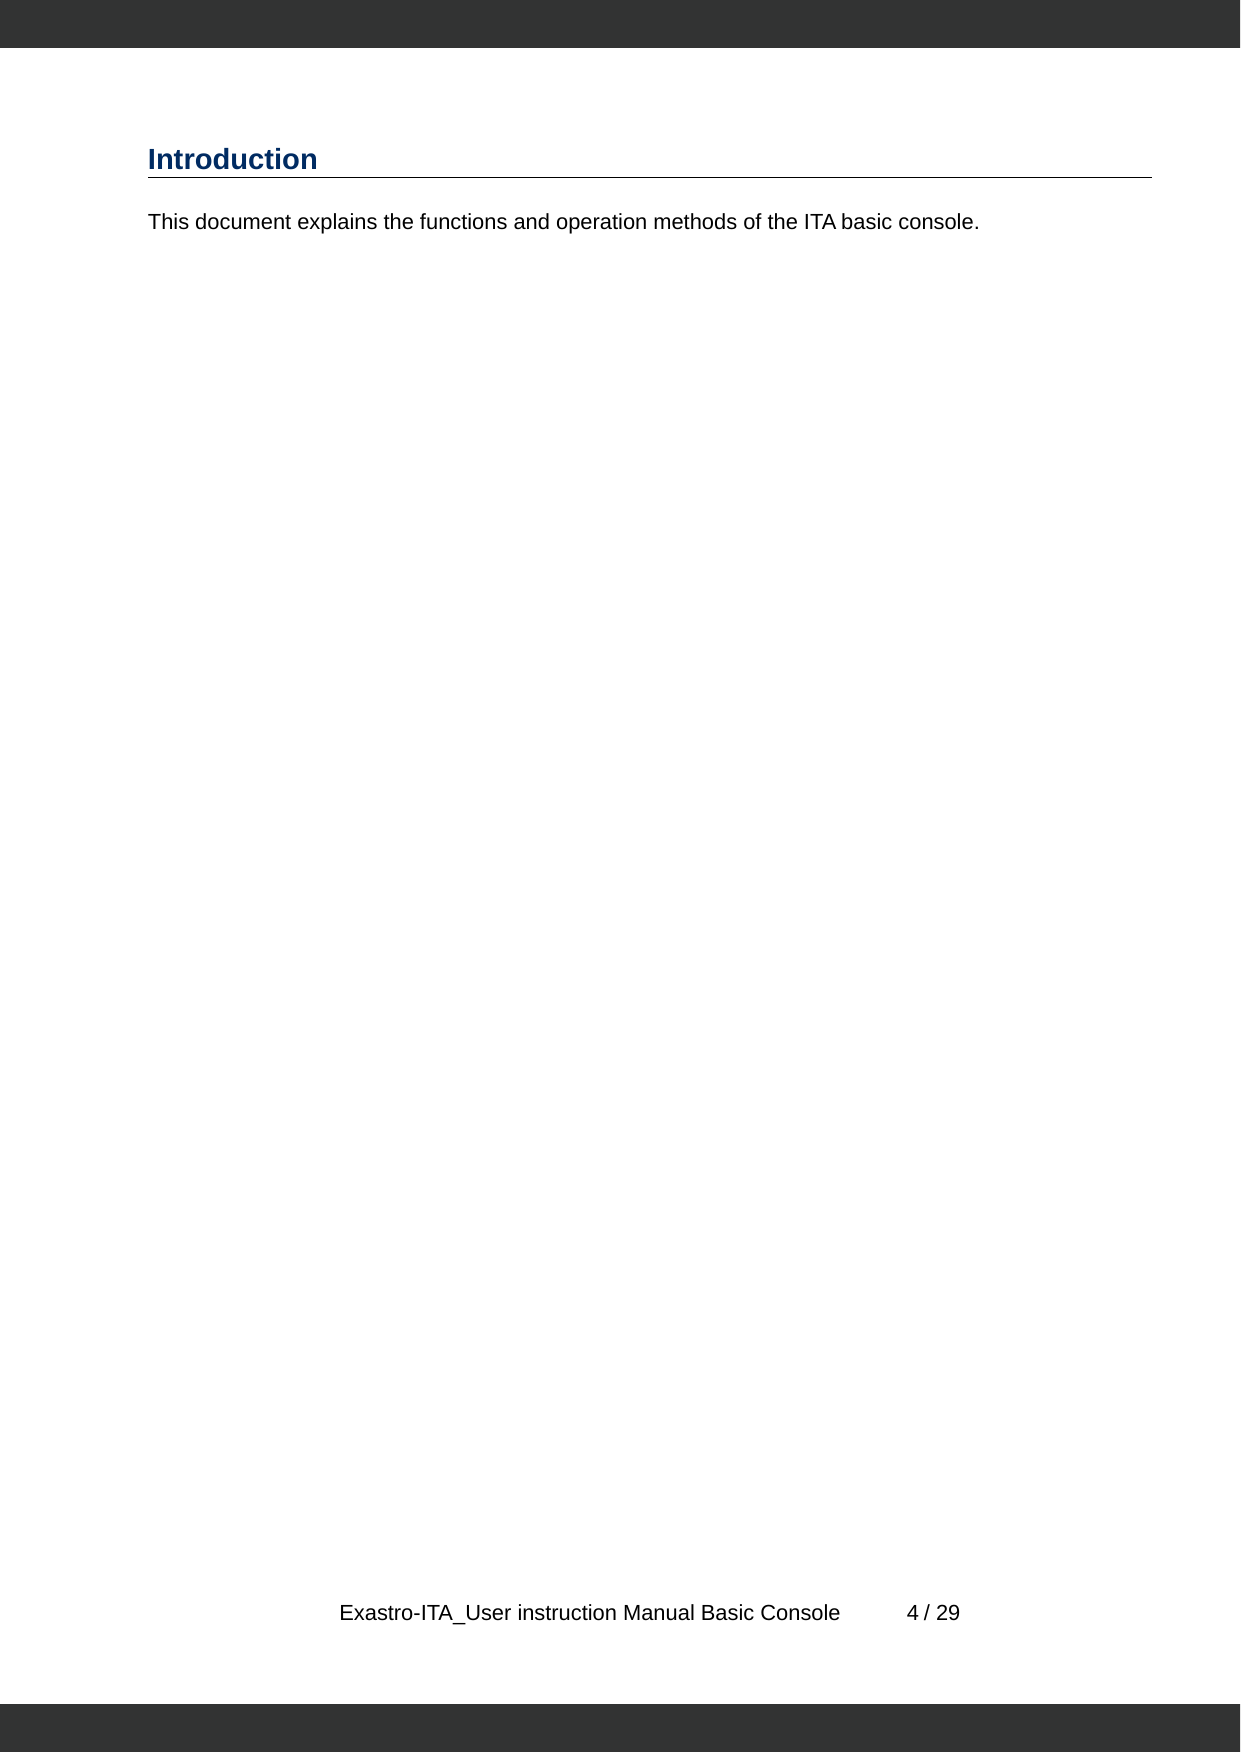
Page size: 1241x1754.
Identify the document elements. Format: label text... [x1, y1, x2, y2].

picture [0, 1704, 1241, 1752]
text This document explains the functions and operation methods of the ITA basic console. [148, 209, 1152, 234]
text Introduction [148, 142, 1152, 177]
picture [0, 0, 1241, 48]
